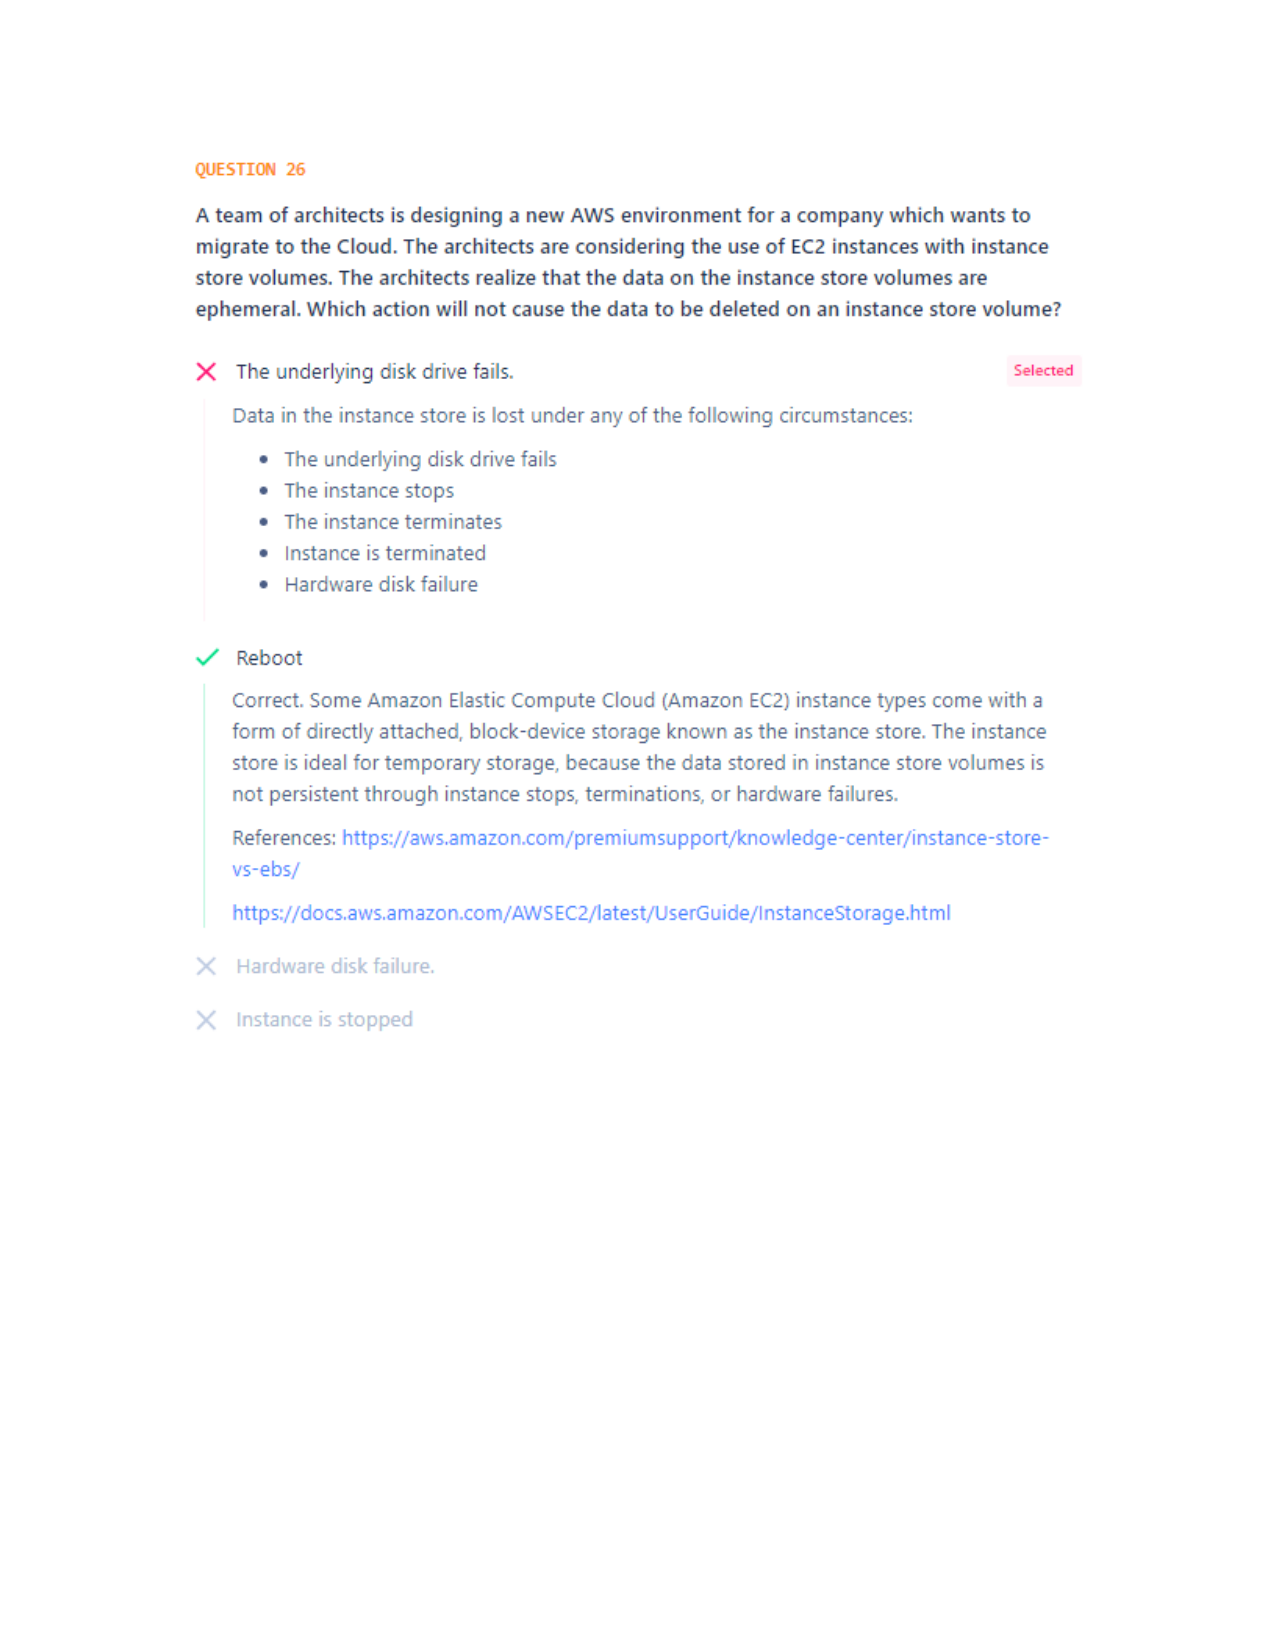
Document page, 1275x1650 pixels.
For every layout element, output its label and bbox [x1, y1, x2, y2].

picture [174, 150, 1101, 1072]
